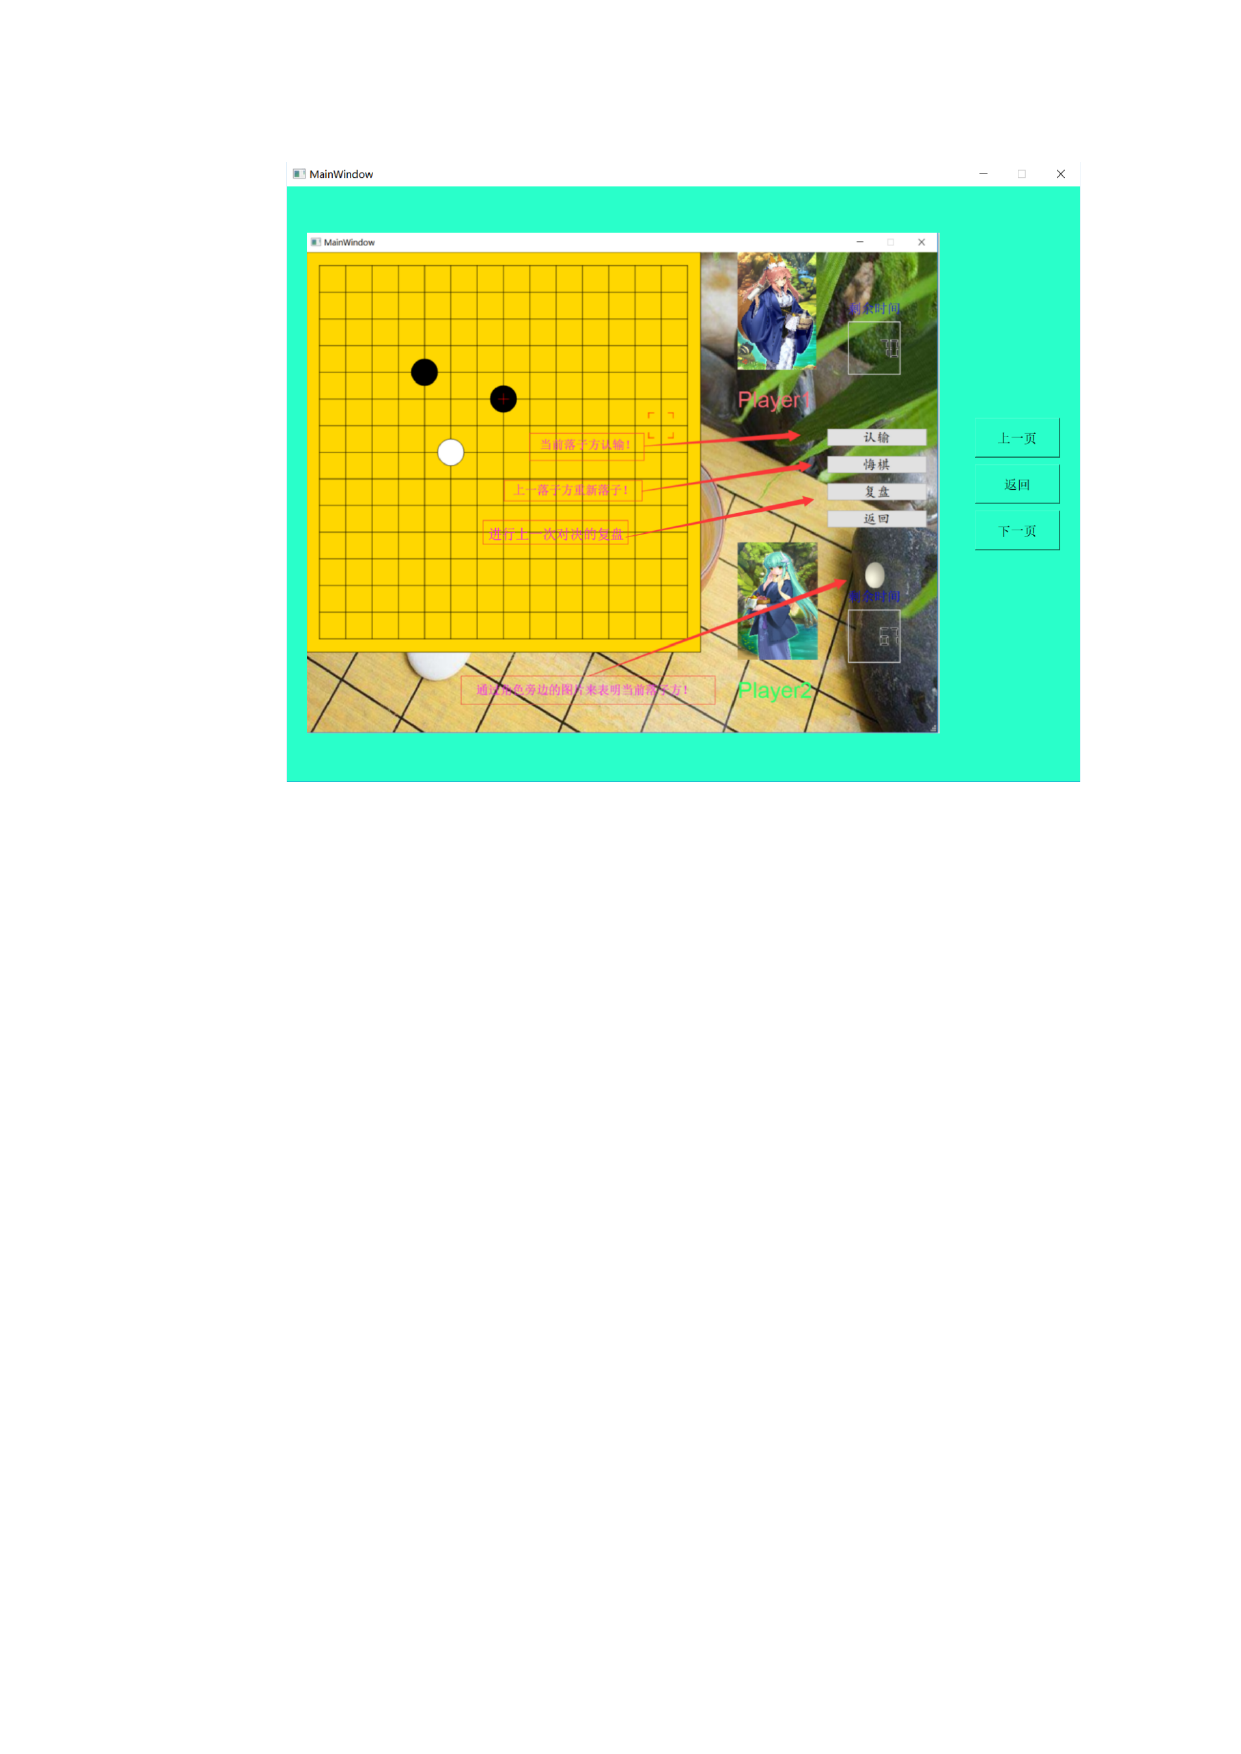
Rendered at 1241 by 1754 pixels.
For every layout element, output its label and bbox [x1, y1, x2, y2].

picture [286, 162, 1081, 782]
